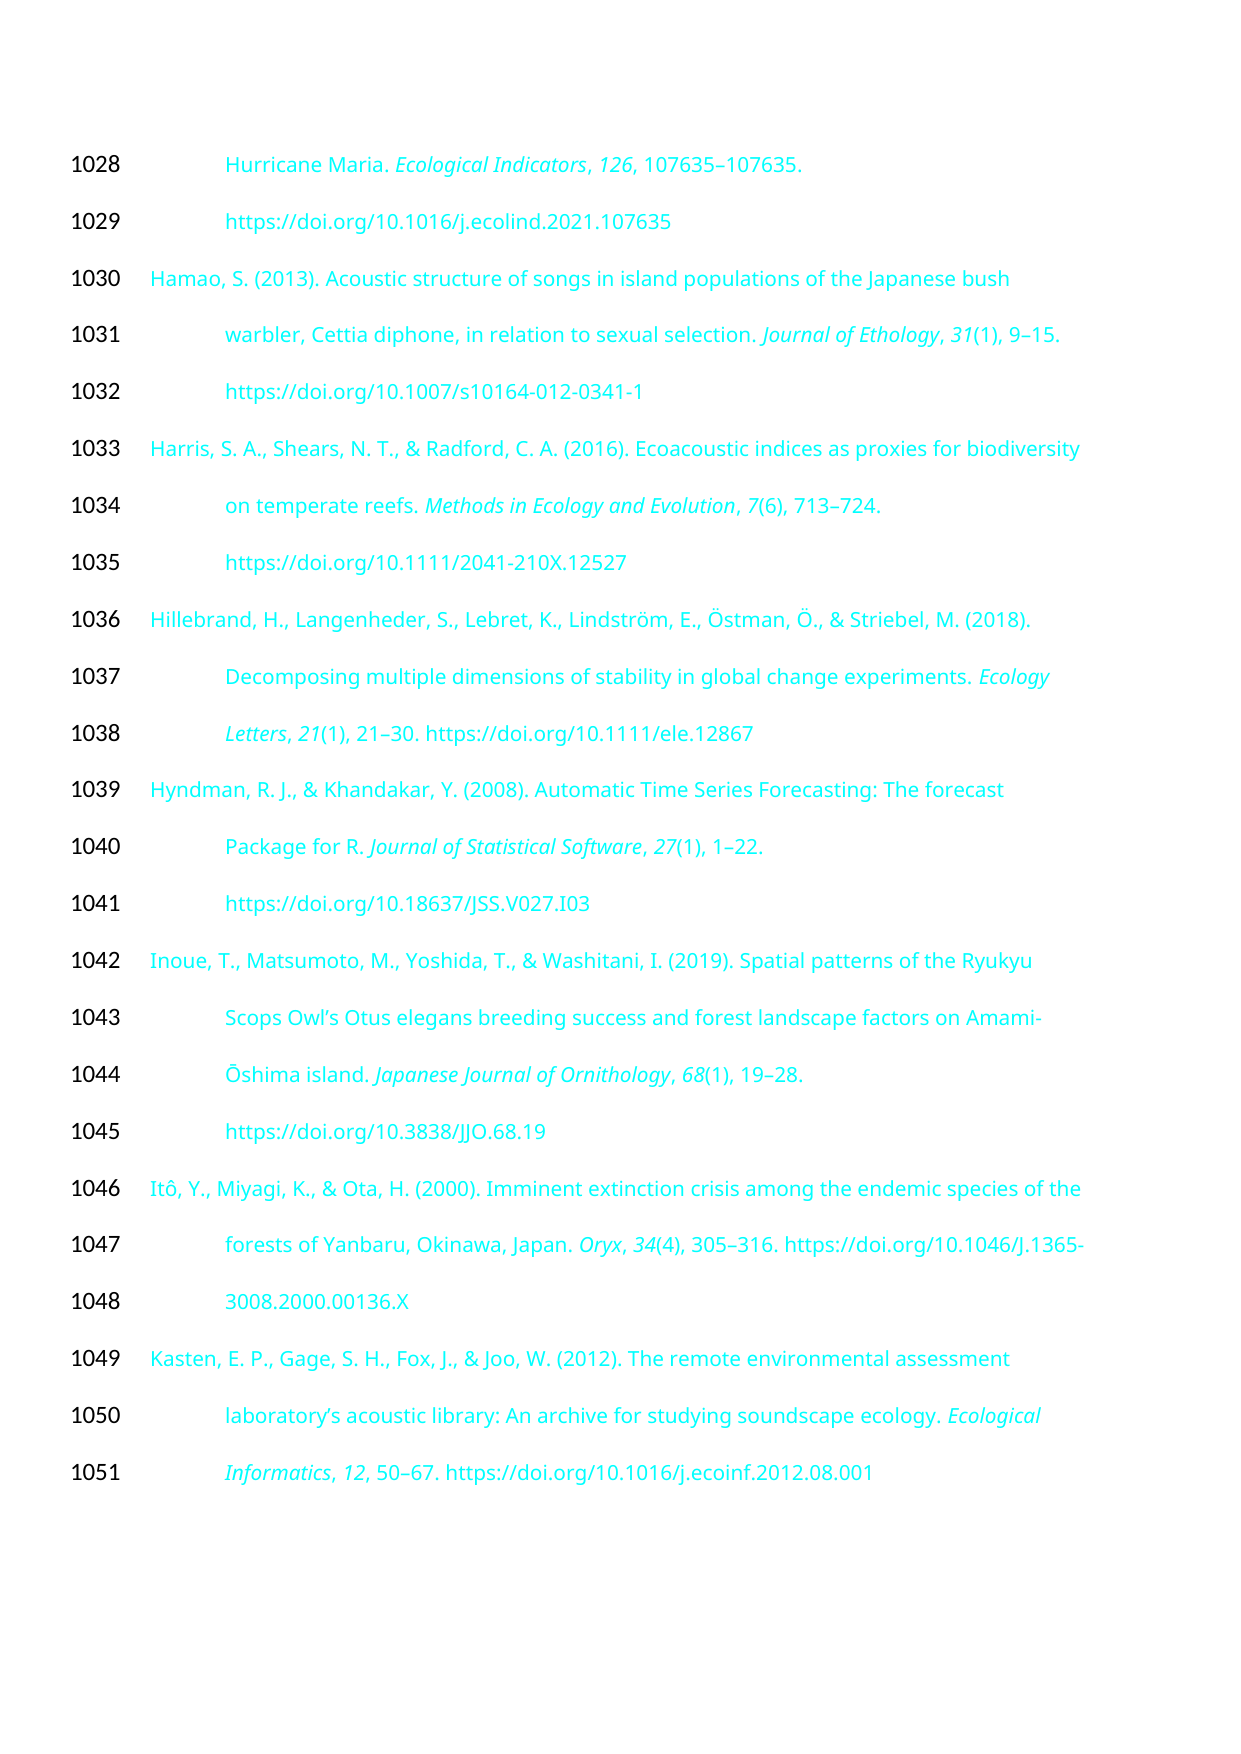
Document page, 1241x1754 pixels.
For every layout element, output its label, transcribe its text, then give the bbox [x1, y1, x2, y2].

text Kasten, E. P., Gage, S. H., Fox, J., & Joo, W. (2012). The remote environmental assessment laboratory’s acoustic library: An archive for studying soundscape ecology. Ecological Informatics, 12, 50–67. https://doi.org/10.1016/j.ecoinf.2012.08.001 [150, 1344, 1090, 1487]
text Hyndman, R. J., & Khandakar, Y. (2008). Automatic Time Series Forecasting: The forecast Package for R. Journal of Statistical Software, 27(1), 1–22. https://doi.org/10.18637/JSS.V027.I03 [150, 776, 1090, 918]
text Harris, S. A., Shears, N. T., & Radford, C. A. (2016). Ecoacoustic indices as proxies for biodiversity on temperate reefs. Methods in Ecology and Evolution, 7(6), 713–724. https://doi.org/10.1111/2041-210X.12527 [150, 434, 1090, 577]
text Hamao, S. (2013). Acoustic structure of songs in island populations of the Japanese bush warbler, Cettia diphone, in relation to sexual selection. Journal of Ethology, 31(1), 9–15. https://doi.org/10.1007/s10164-012-0341-1 [150, 264, 1090, 406]
text Inoue, T., Matsumoto, M., Yoshida, T., & Washitani, I. (2019). Spatial patterns of the Ryukyu Scops Owl’s Otus elegans breeding success and forest landscape factors on Amami-Ōshima island. Japanese Journal of Ornithology, 68(1), 19–28. https://doi.org/10.3838/JJO.68.19 [150, 946, 1090, 1145]
text Hillebrand, H., Langenheder, S., Lebret, K., Lindström, E., Östman, Ö., & Striebel, M. (2018). Decomposing multiple dimensions of stability in global change experiments. Ecology Letters, 21(1), 21–30. https://doi.org/10.1111/ele.12867 [150, 605, 1090, 747]
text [150, 150, 1090, 235]
text Itô, Y., Miyagi, K., & Ota, H. (2000). Imminent extinction crisis among the endemic species of the forests of Yanbaru, Okinawa, Japan. Oryx, 34(4), 305–316. https://doi.org/10.1046/J.1365-3008.2000.00136.X [150, 1174, 1090, 1316]
